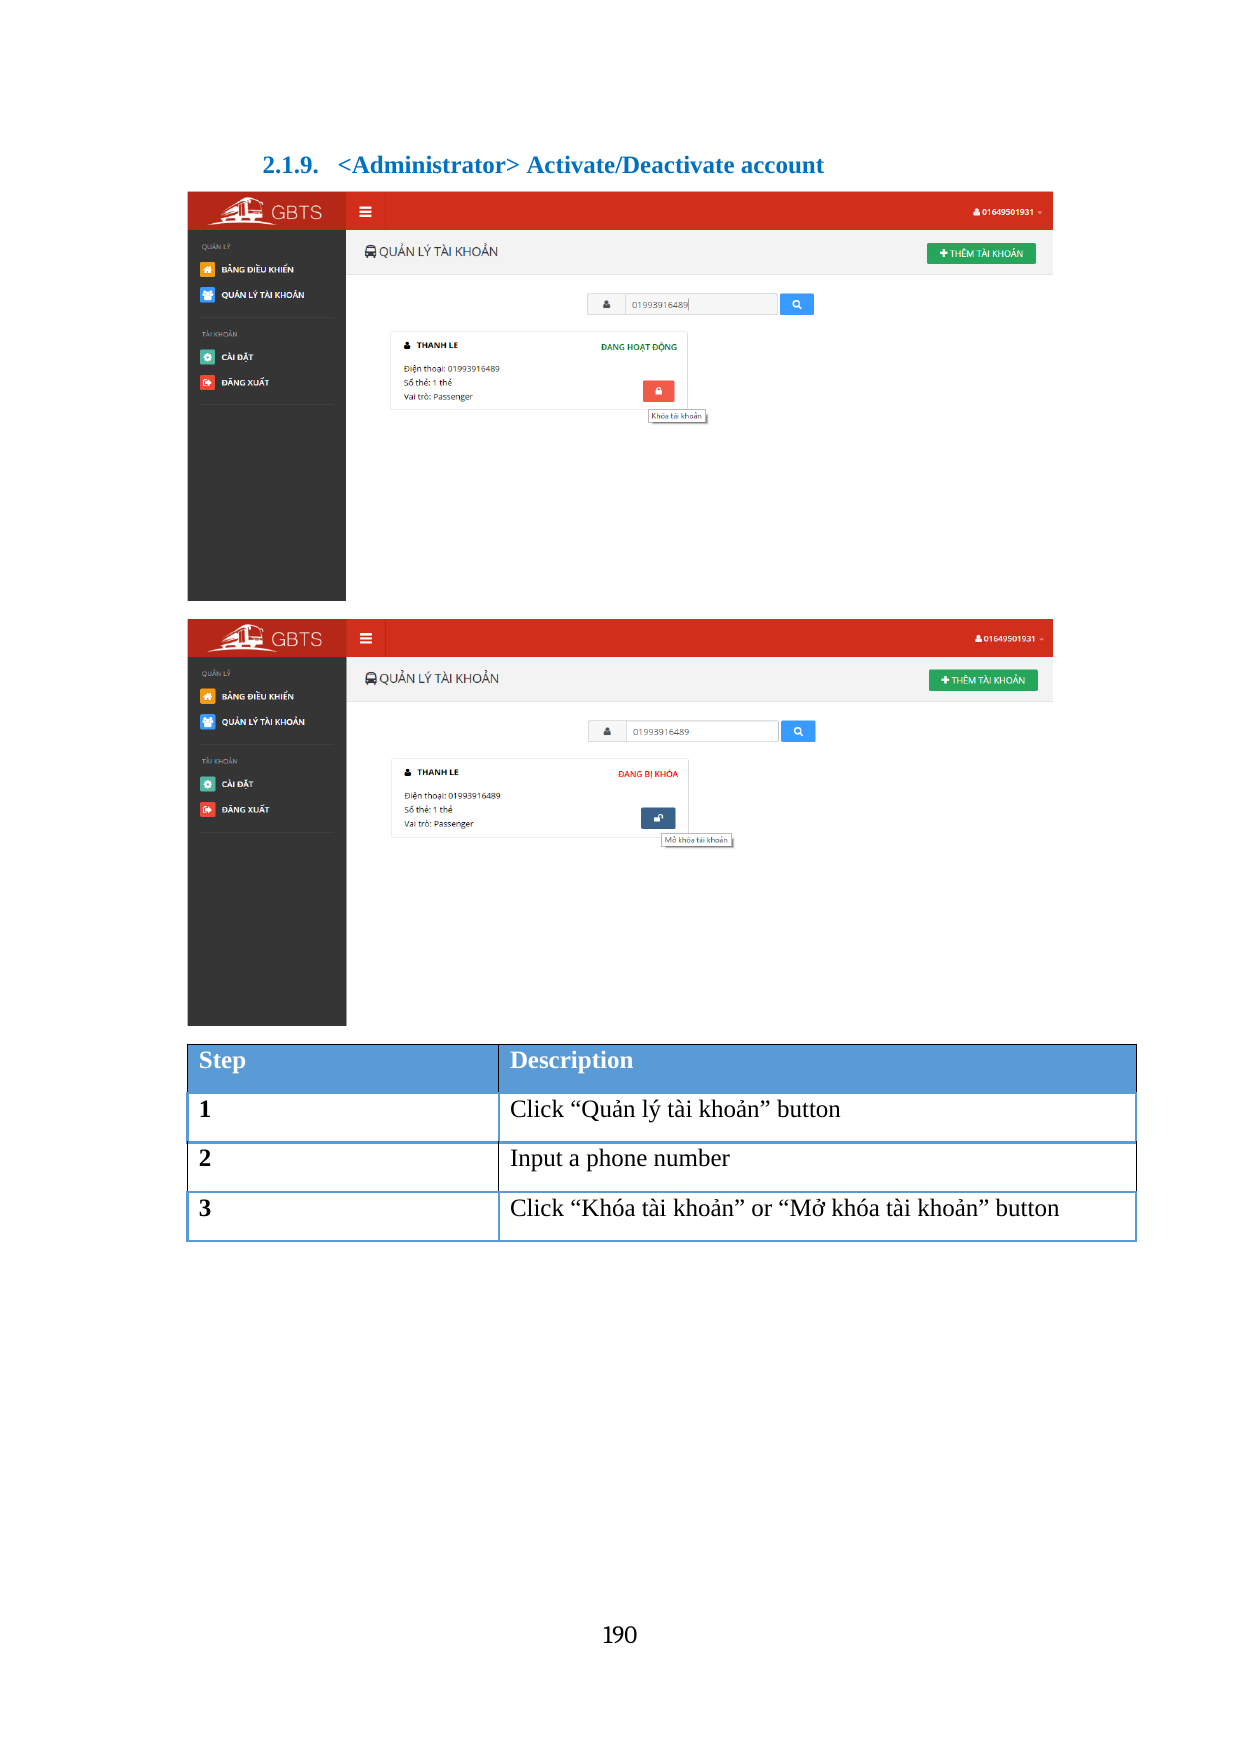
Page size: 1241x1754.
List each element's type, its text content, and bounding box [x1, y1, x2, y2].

text <Administrator> Activate/Deactivate account [262, 150, 1053, 179]
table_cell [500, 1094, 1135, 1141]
picture [187, 191, 1053, 601]
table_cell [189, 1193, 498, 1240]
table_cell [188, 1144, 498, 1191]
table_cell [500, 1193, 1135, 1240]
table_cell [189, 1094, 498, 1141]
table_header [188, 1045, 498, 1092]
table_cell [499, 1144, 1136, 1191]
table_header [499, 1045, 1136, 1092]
picture [187, 619, 1053, 1026]
